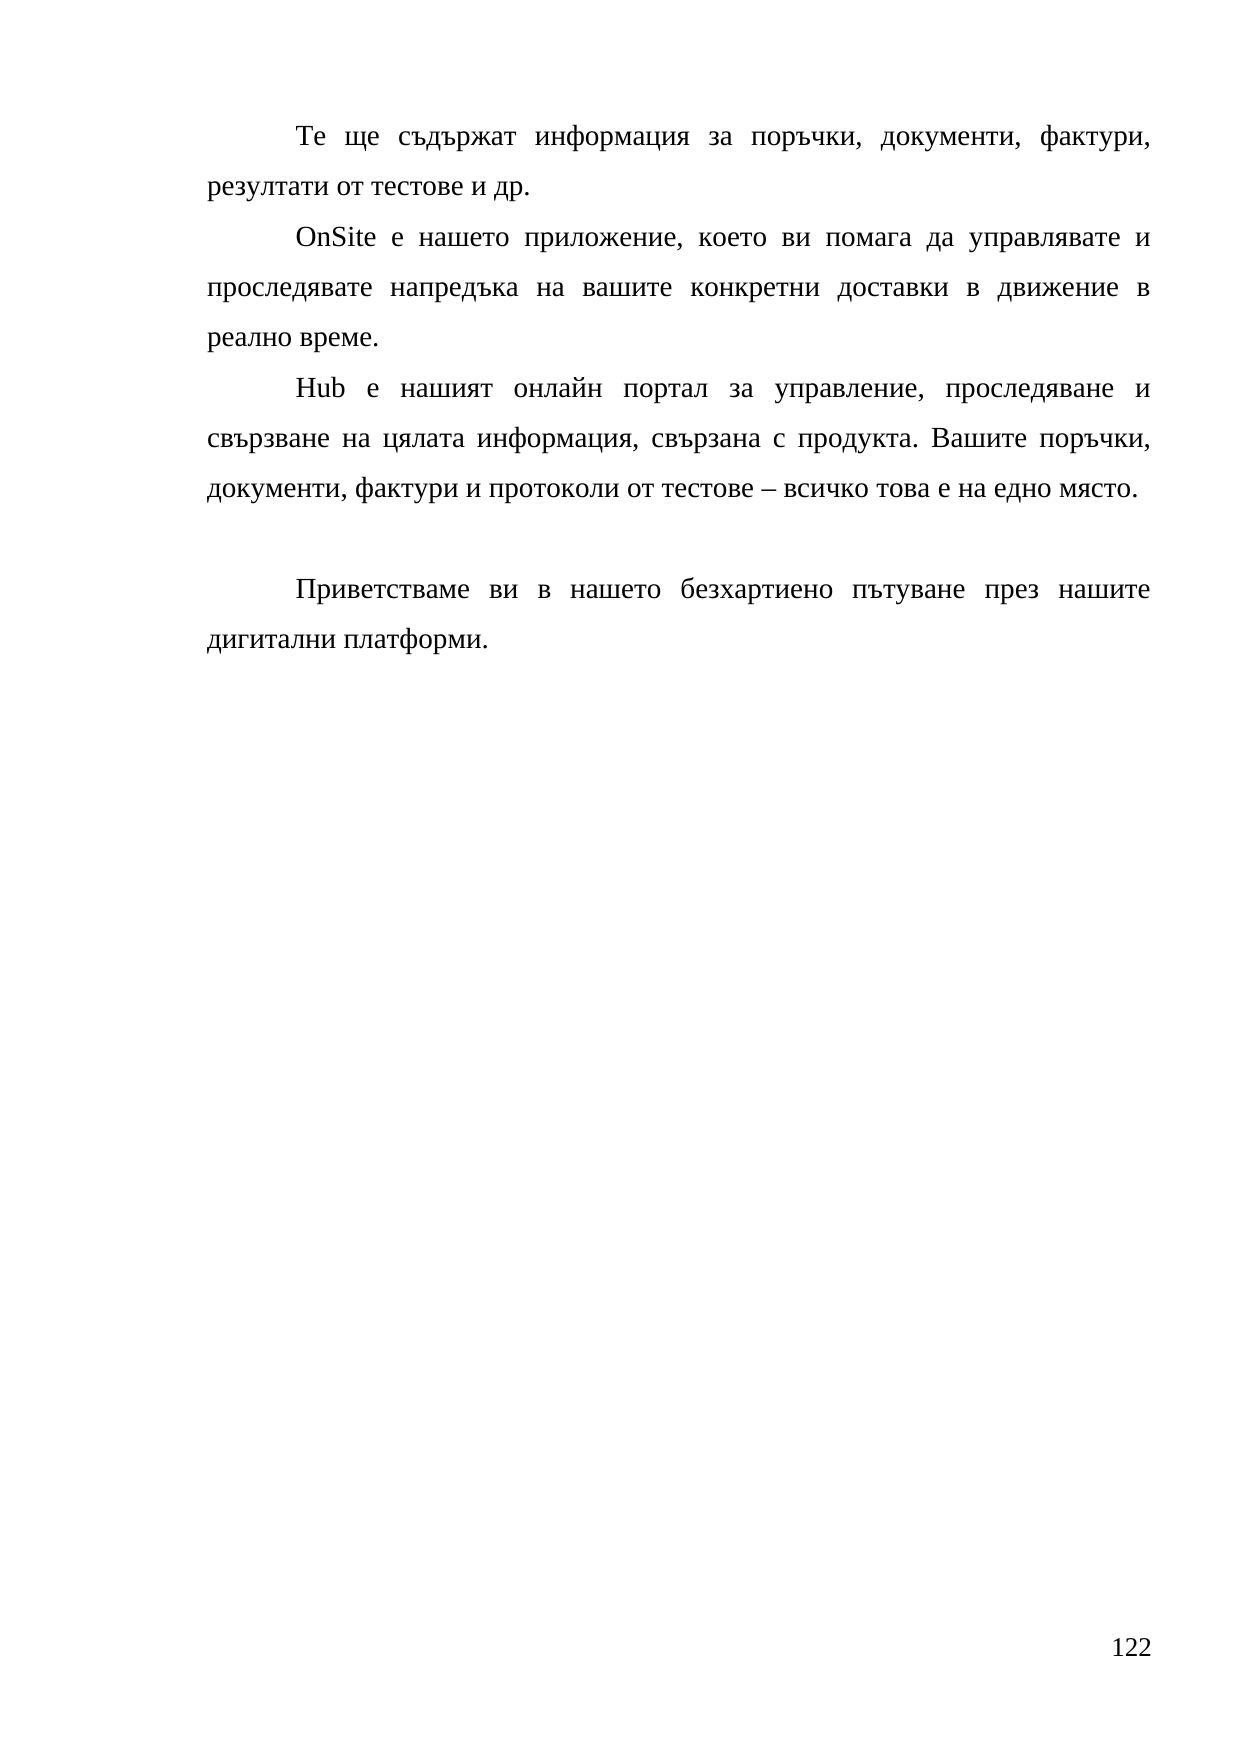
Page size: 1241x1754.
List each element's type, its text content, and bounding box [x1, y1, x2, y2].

text Те ще съдържат информация за поръчки, документи, фактури, резултати от тестове и др. [207, 118, 1152, 202]
text Hub е нашият онлайн портал за управление, проследяване и свързване на цялата информация, свързана с продукта. Вашите поръчки, документи, фактури и протоколи от тестове – всичко това е на едно място. [207, 370, 1152, 504]
text Приветстваме ви в нашето безхартиено пътуване през нашите дигитални платформи. [207, 571, 1152, 655]
text OnSite е нашето приложение, което ви помага да управлявате и проследявате напредъка на вашите конкретни доставки в движение в реално време. [207, 219, 1152, 353]
